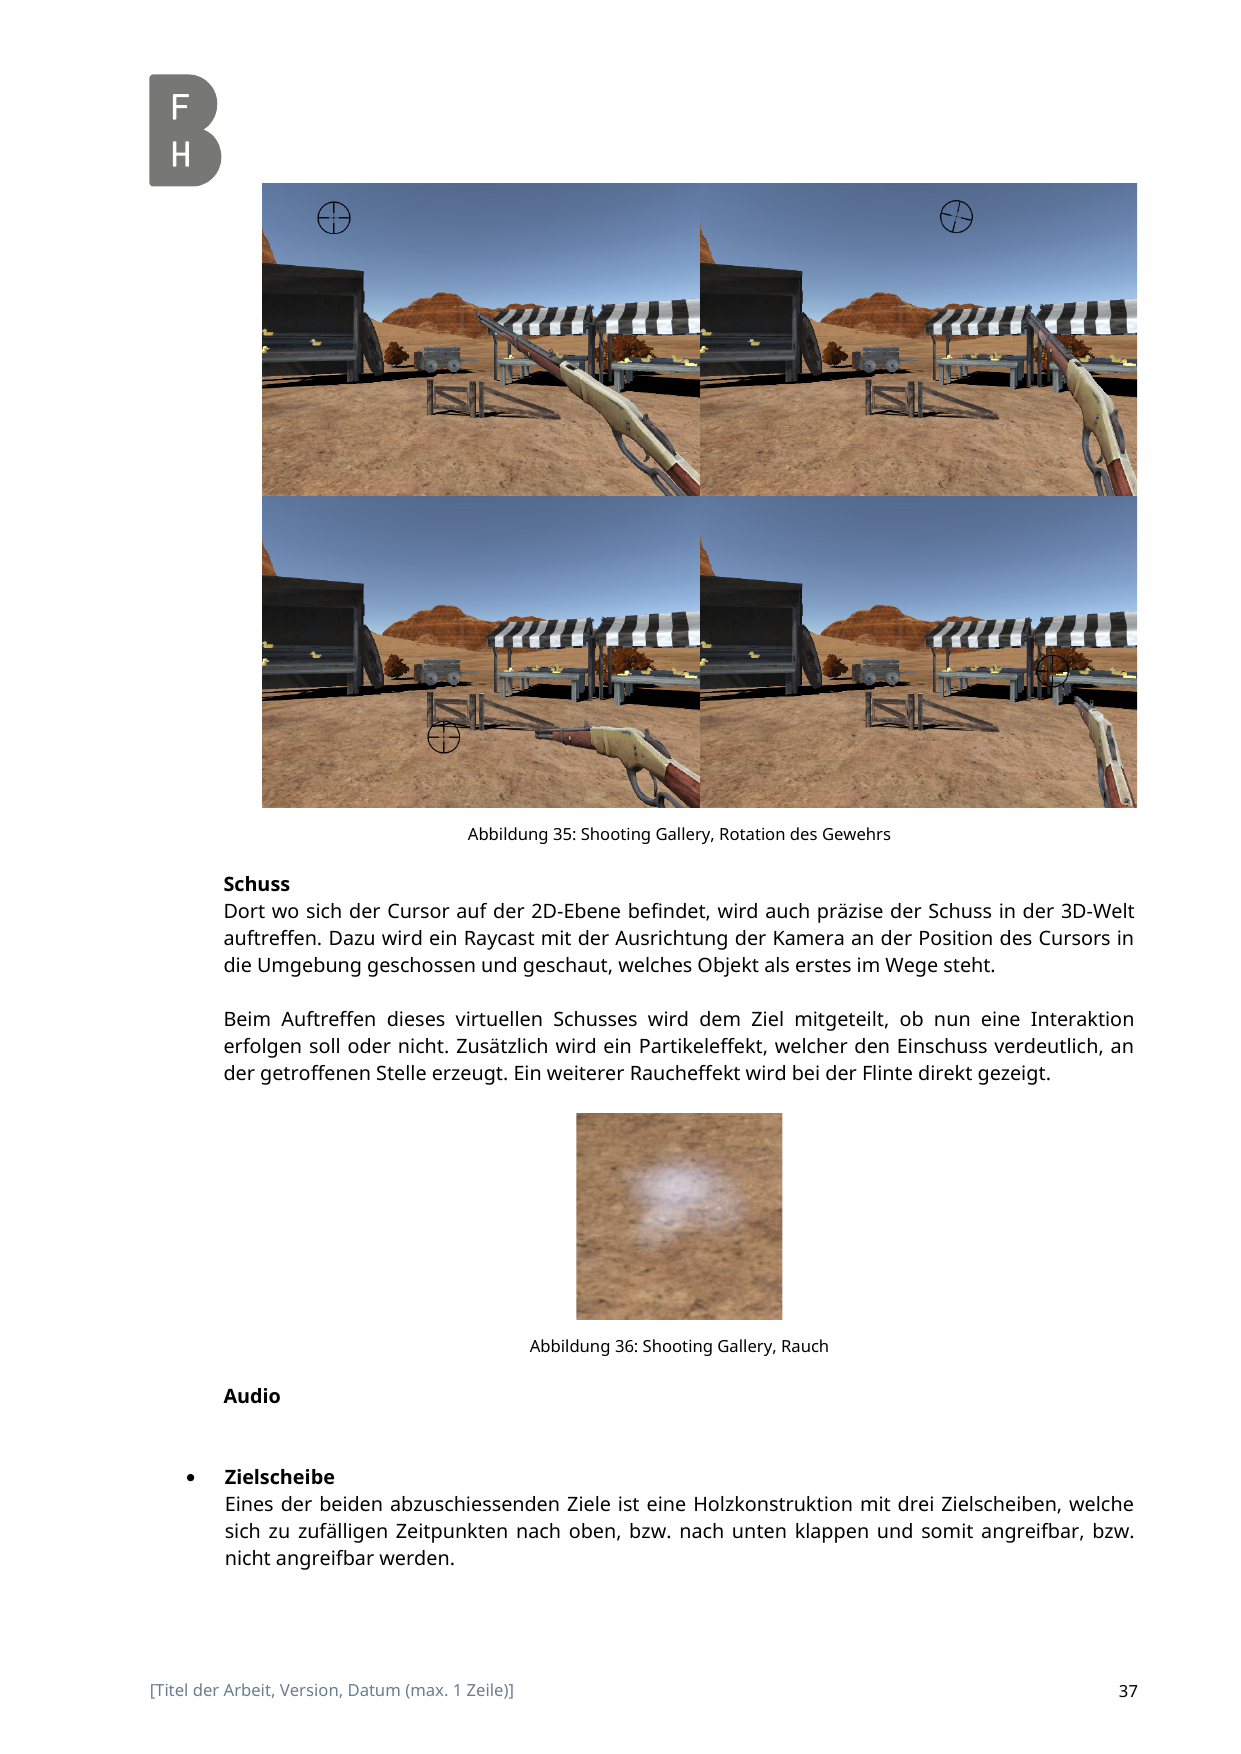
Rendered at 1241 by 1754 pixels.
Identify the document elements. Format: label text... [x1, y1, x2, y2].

list Zielscheibe [187, 1463, 1136, 1490]
text Audio [223, 1382, 1136, 1409]
picture [262, 183, 1138, 808]
text Beim Auftreffen dieses virtuellen Schusses wird dem Ziel mitgeteilt, ob nun eine Interaktion erfolgen soll oder nicht. Zusätzlich wird ein Partikeleffekt, welcher den Einschuss verdeutlich, an der getroffenen Stelle erzeugt. Ein weiterer Raucheffekt wird bei der Flinte direkt gezeigt. [223, 1005, 1136, 1086]
picture [576, 1113, 783, 1320]
list Eines der beiden abzuschiessenden Ziele ist eine Holzkonstruktion mit drei Zielscheiben, welche sich zu zufälligen Zeitpunkten nach oben, bzw. nach unten klappen und somit angreifbar, bzw. nicht angreifbar werden. [224, 1490, 1136, 1571]
text Schuss [223, 870, 1136, 897]
text Dort wo sich der Cursor auf der 2D-Ebene befindet, wird auch präzise der Schuss in der 3D-Welt auftreffen. Dazu wird ein Raycast mit der Ausrichtung der Kamera an der Position des Cursors in die Umgebung geschossen und geschaut, welches Objekt als erstes im Wege steht. [223, 897, 1136, 978]
